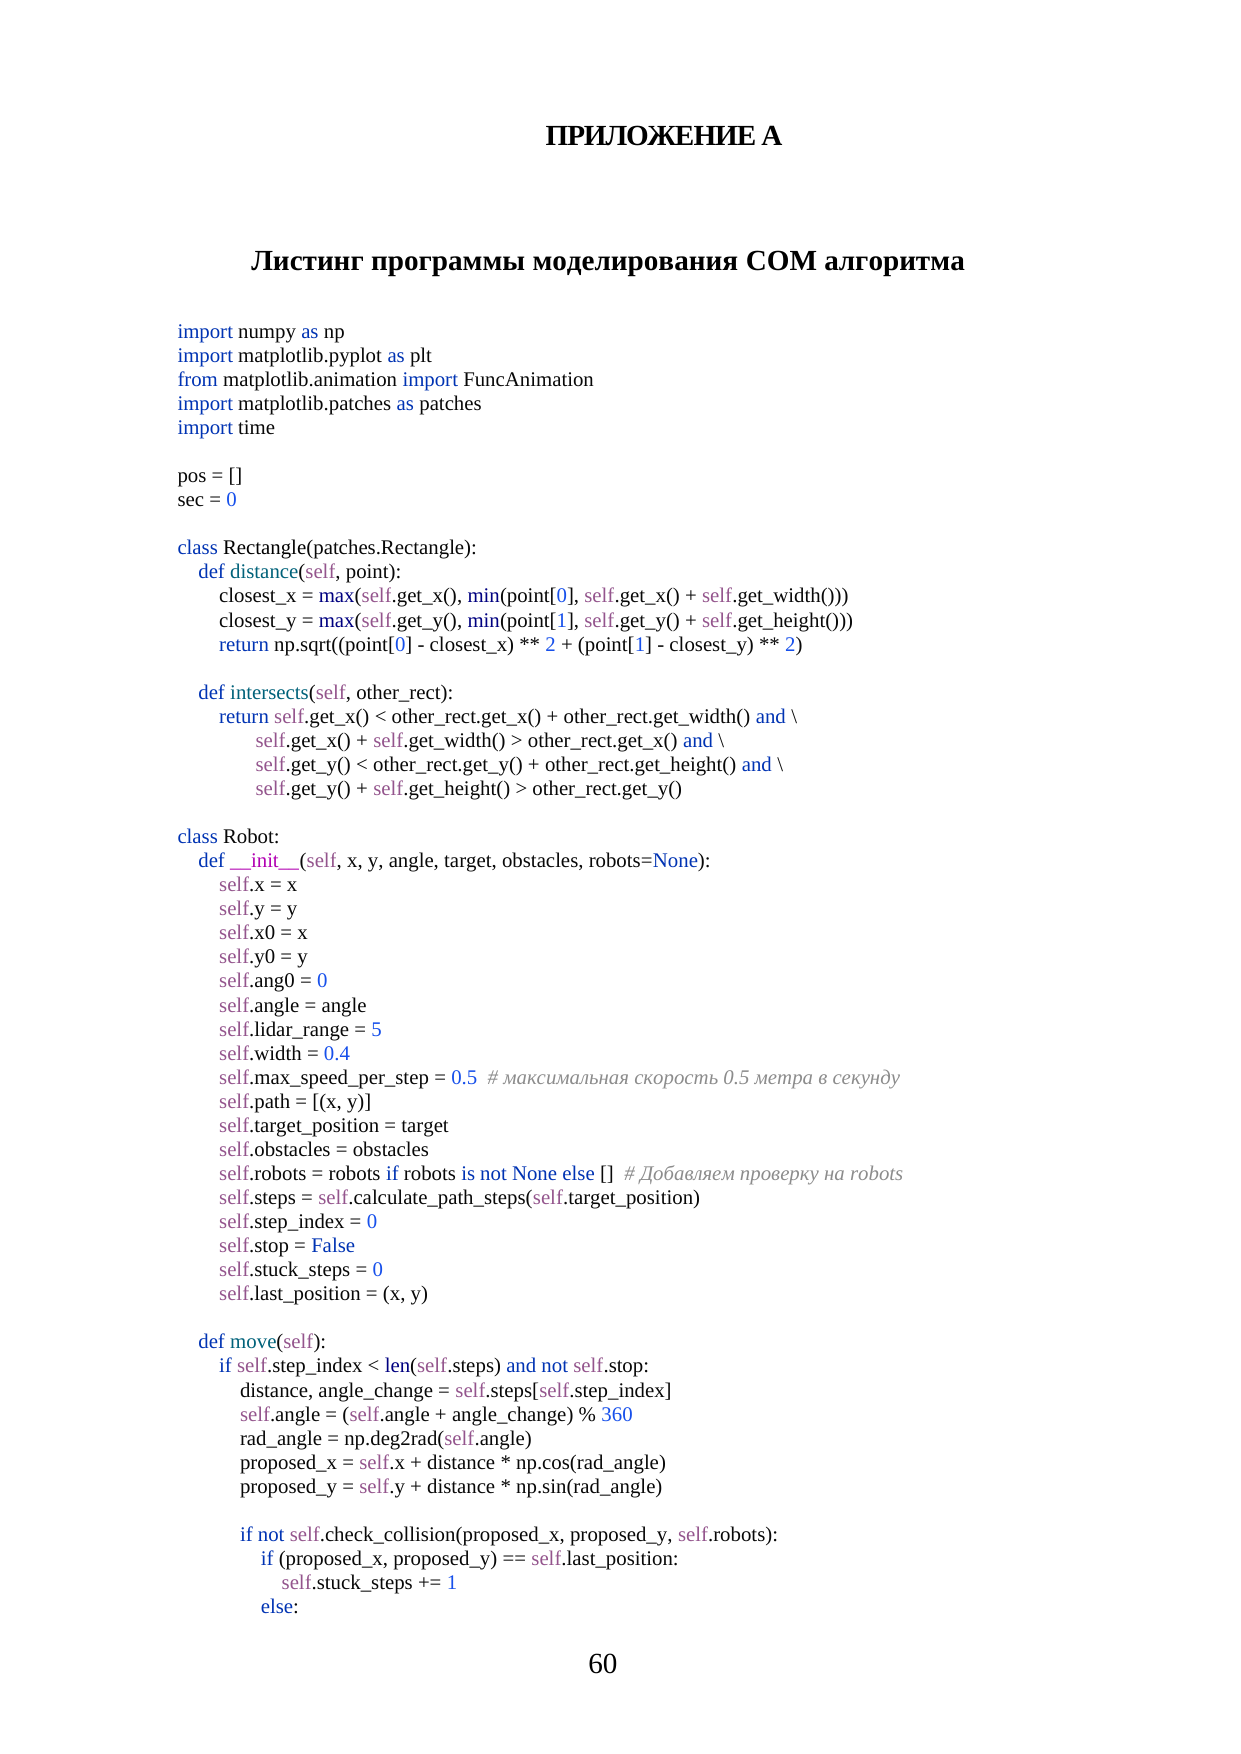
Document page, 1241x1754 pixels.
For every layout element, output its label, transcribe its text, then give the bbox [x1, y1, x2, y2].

picture [269, 568, 276, 576]
text Приложение А [236, 118, 1092, 152]
picture [295, 687, 299, 698]
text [177, 319, 1152, 1618]
text Листинг программы моделирования COM алгоритма [177, 243, 1152, 277]
